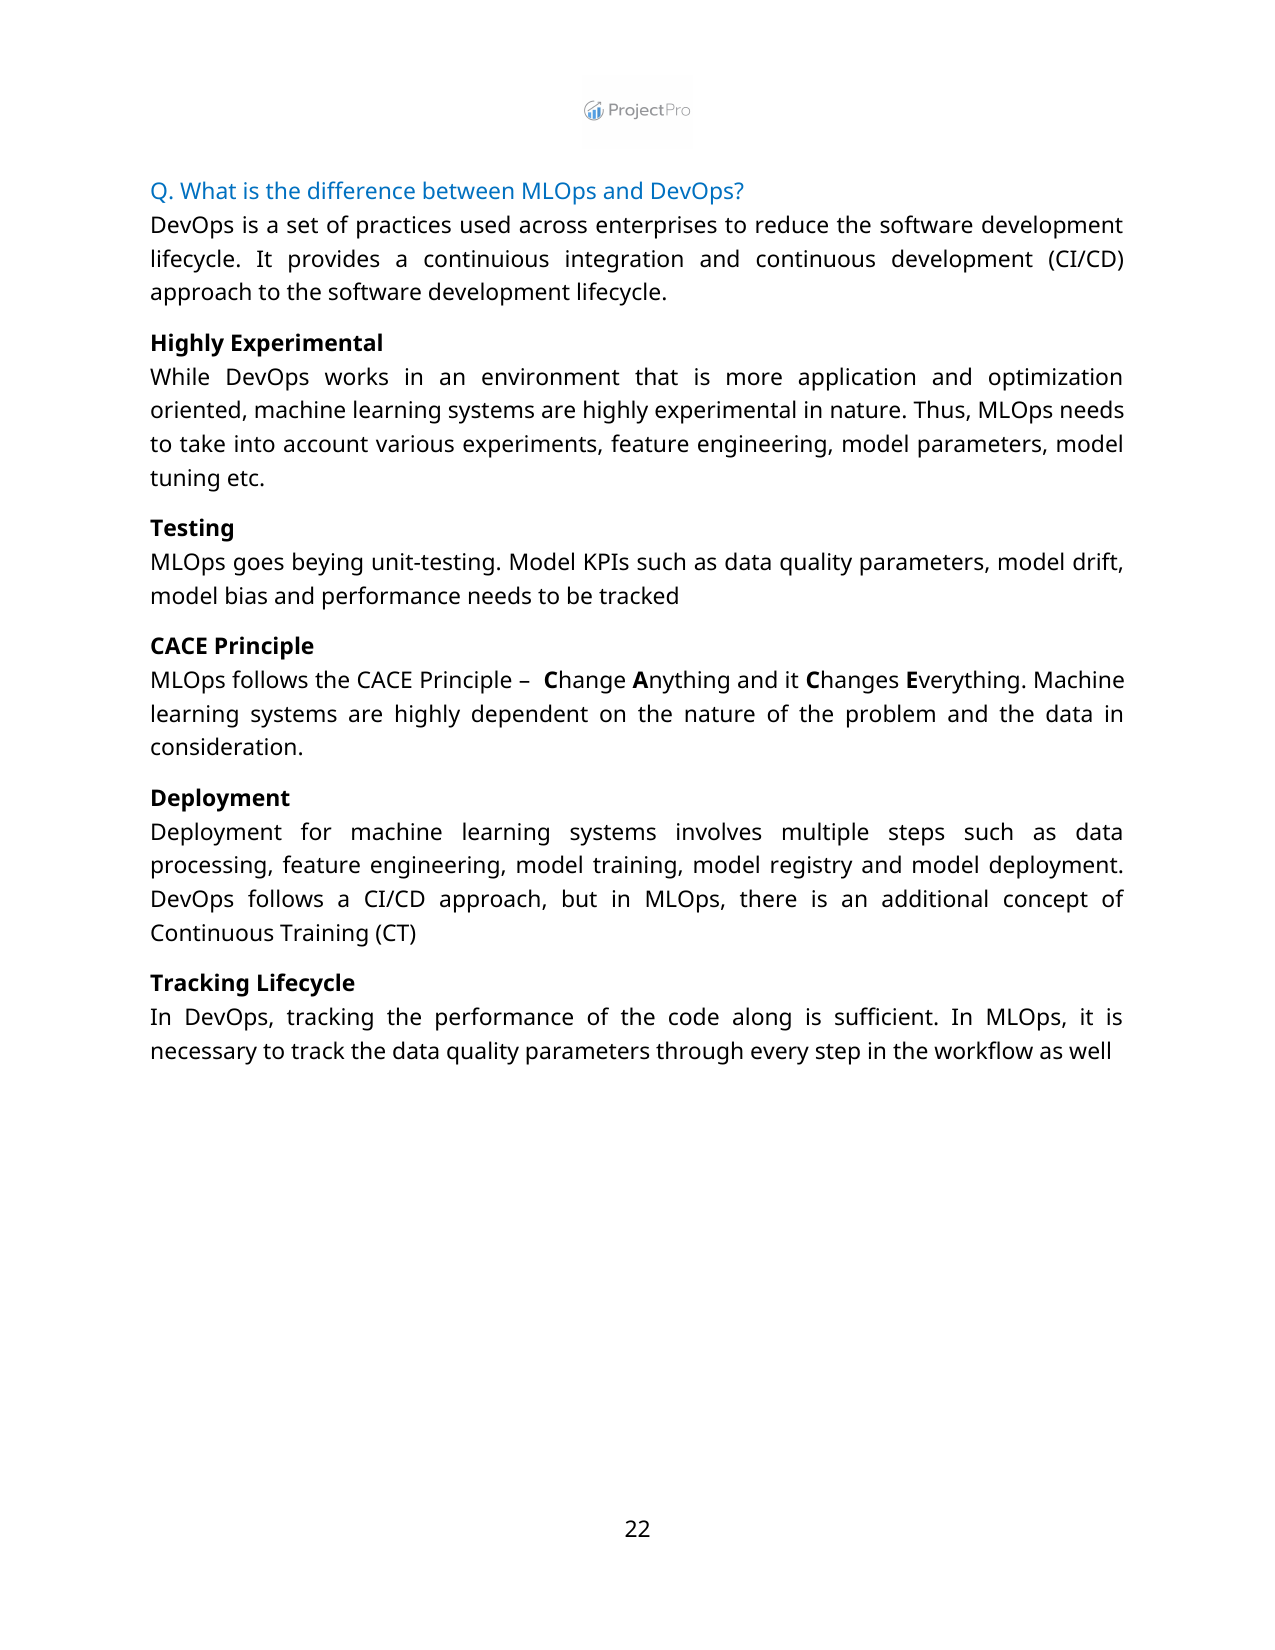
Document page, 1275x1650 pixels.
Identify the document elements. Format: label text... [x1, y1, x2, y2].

text DevOps is a set of practices used across enterprises to reduce the software development lifecycle. It provides a continuious integration and continuous development (CI/CD) approach to the software development lifecycle. [150, 209, 1125, 307]
text Highly Experimental While DevOps works in an environment that is more application and optimization oriented, machine learning systems are highly experimental in nature. Thus, MLOps needs to take into account various experiments, feature engineering, model parameters, model tuning etc. [150, 327, 1125, 493]
text CACE Principle MLOps follows the CACE Principle – Change Anything and it Changes Everything. Machine learning systems are highly dependent on the nature of the problem and the data in consideration. [150, 630, 1125, 762]
picture [582, 75, 693, 149]
subtitle Q. What is the difference between MLOps and DevOps? [150, 175, 1125, 206]
text Tracking Lifecycle In DevOps, tracking the performance of the code along is sufficient. In MLOps, it is necessary to track the data quality parameters through every step in the workflow as well [150, 967, 1125, 1066]
text Testing MLOps goes beying unit-testing. Model KPIs such as data quality parameters, model drift, model bias and performance needs to be tracked [150, 512, 1125, 611]
text Deployment Deployment for machine learning systems involves multiple steps such as data processing, feature engineering, model training, model registry and model deployment. DevOps follows a CI/CD approach, but in MLOps, there is an additional concept of Continuous Training (CT) [150, 782, 1125, 948]
